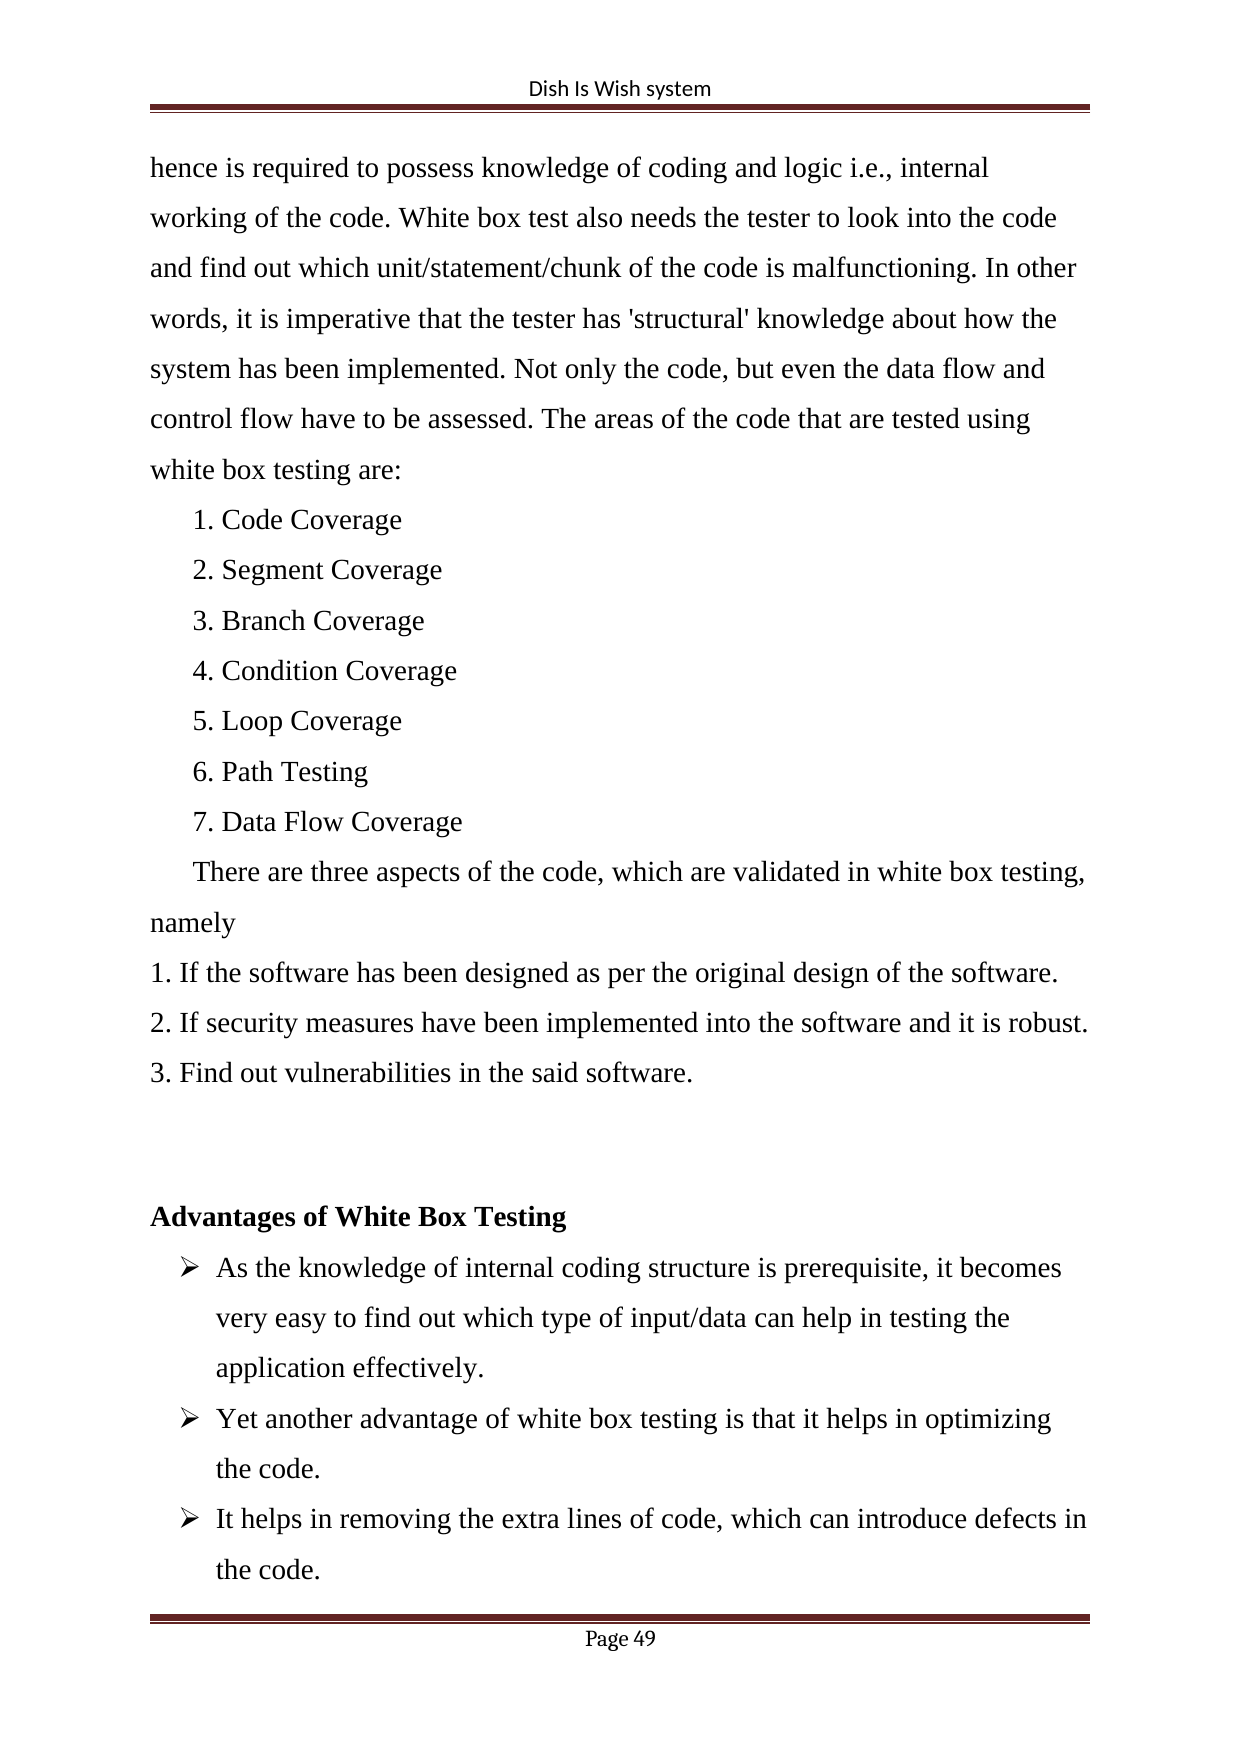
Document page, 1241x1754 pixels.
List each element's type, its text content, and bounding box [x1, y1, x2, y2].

text 7. Data Flow Coverage [192, 804, 1090, 838]
text There are three aspects of the code, which are validated in white box testing, namely [150, 854, 1090, 938]
text 5. Loop Coverage [192, 703, 1090, 737]
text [150, 150, 1090, 485]
text 3. Branch Coverage [192, 603, 1090, 636]
text 1. Code Coverage [192, 502, 1090, 536]
list Yet another advantage of white box testing is that it helps in optimizing the code. [178, 1401, 1090, 1485]
list It helps in removing the extra lines of code, which can introduce defects in the code. [178, 1501, 1090, 1585]
text 3. Find out vulnerabilities in the said software. [150, 1056, 1090, 1089]
text 1. If the software has been designed as per the original design of the software. [150, 955, 1090, 988]
text 2. If security measures have been implemented into the software and it is robust. [150, 1005, 1090, 1039]
text 4. Condition Coverage [192, 653, 1090, 687]
text 2. Segment Coverage [192, 552, 1090, 586]
text 6. Path Testing [192, 754, 1090, 787]
list As the knowledge of internal coding structure is prerequisite, it becomes very easy to find out which type of input/data can help in testing the application effectively. [178, 1250, 1090, 1384]
text Advantages of White Box Testing [150, 1199, 1090, 1233]
